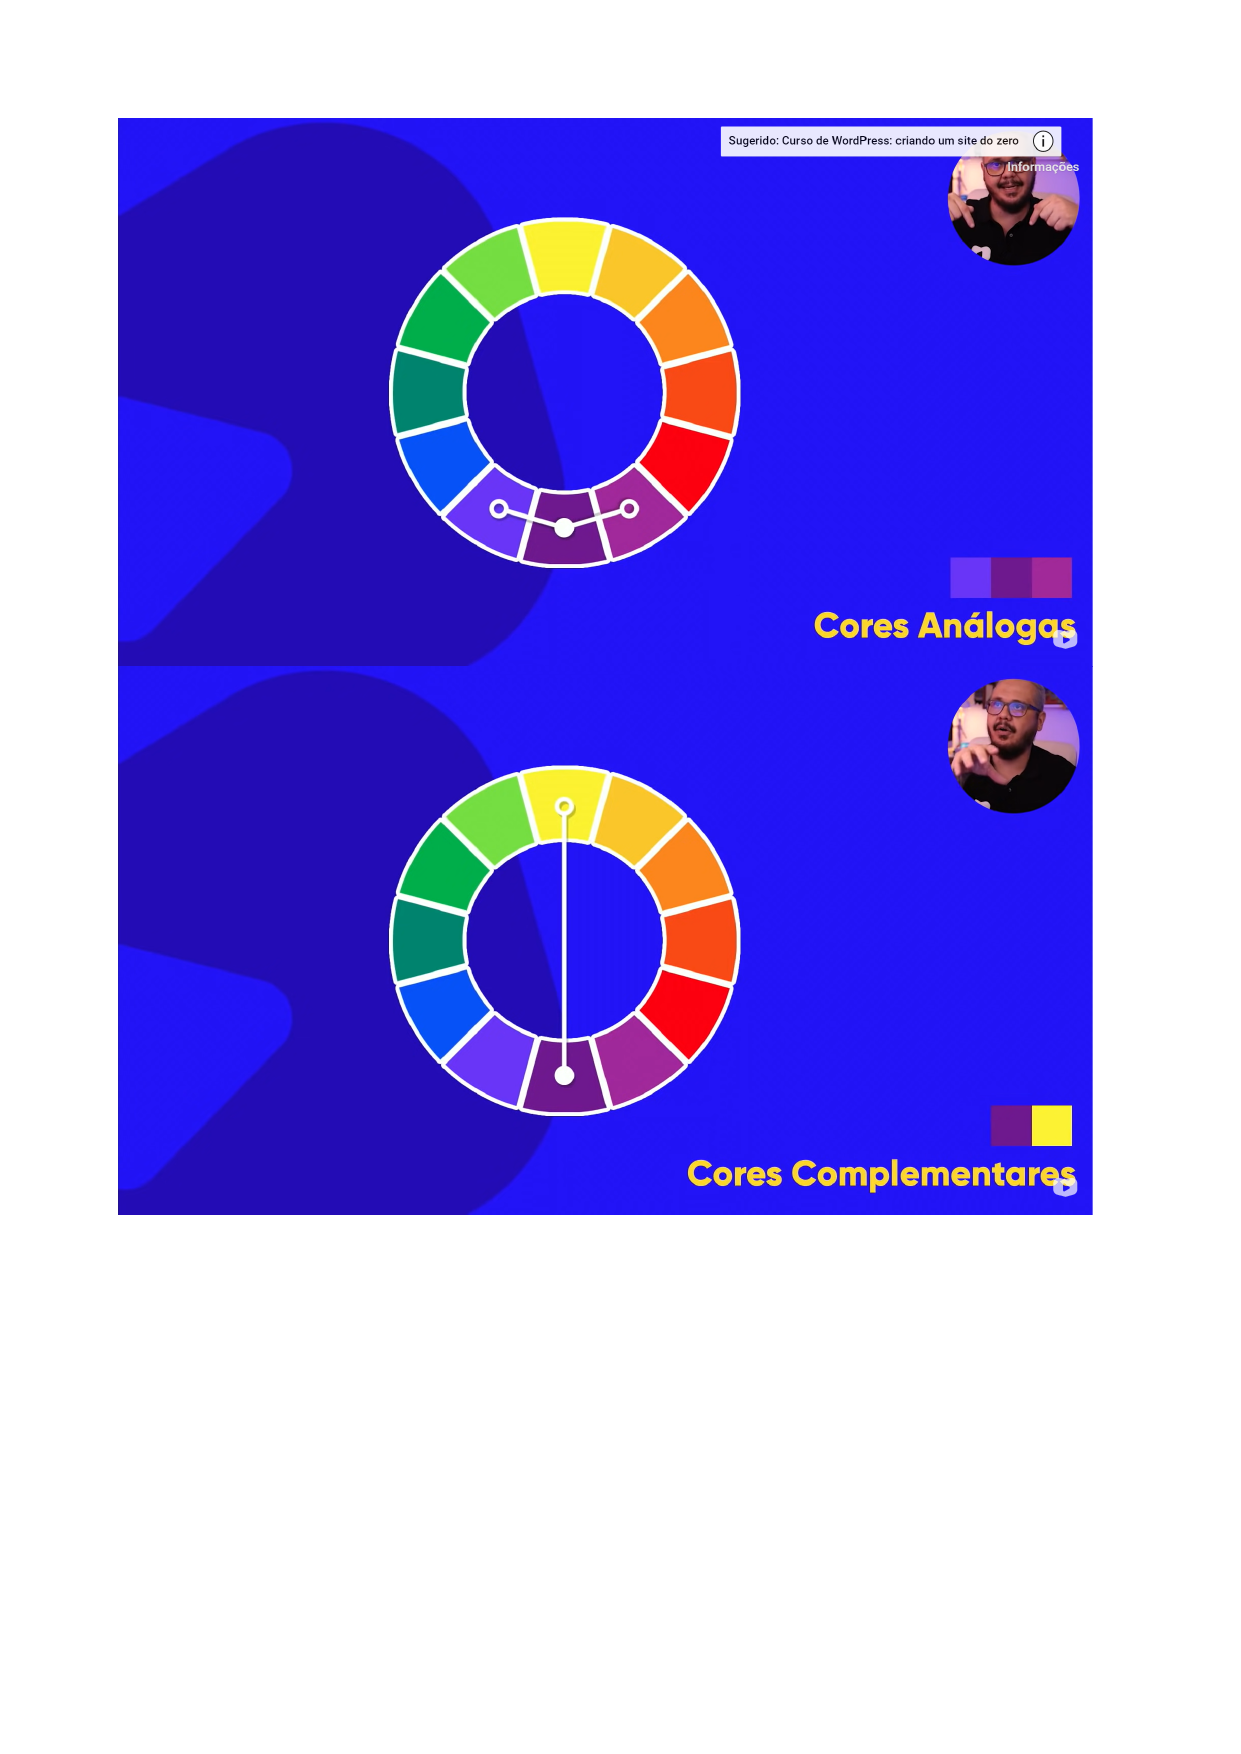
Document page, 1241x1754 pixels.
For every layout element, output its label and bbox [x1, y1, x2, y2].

picture [118, 118, 1093, 1215]
